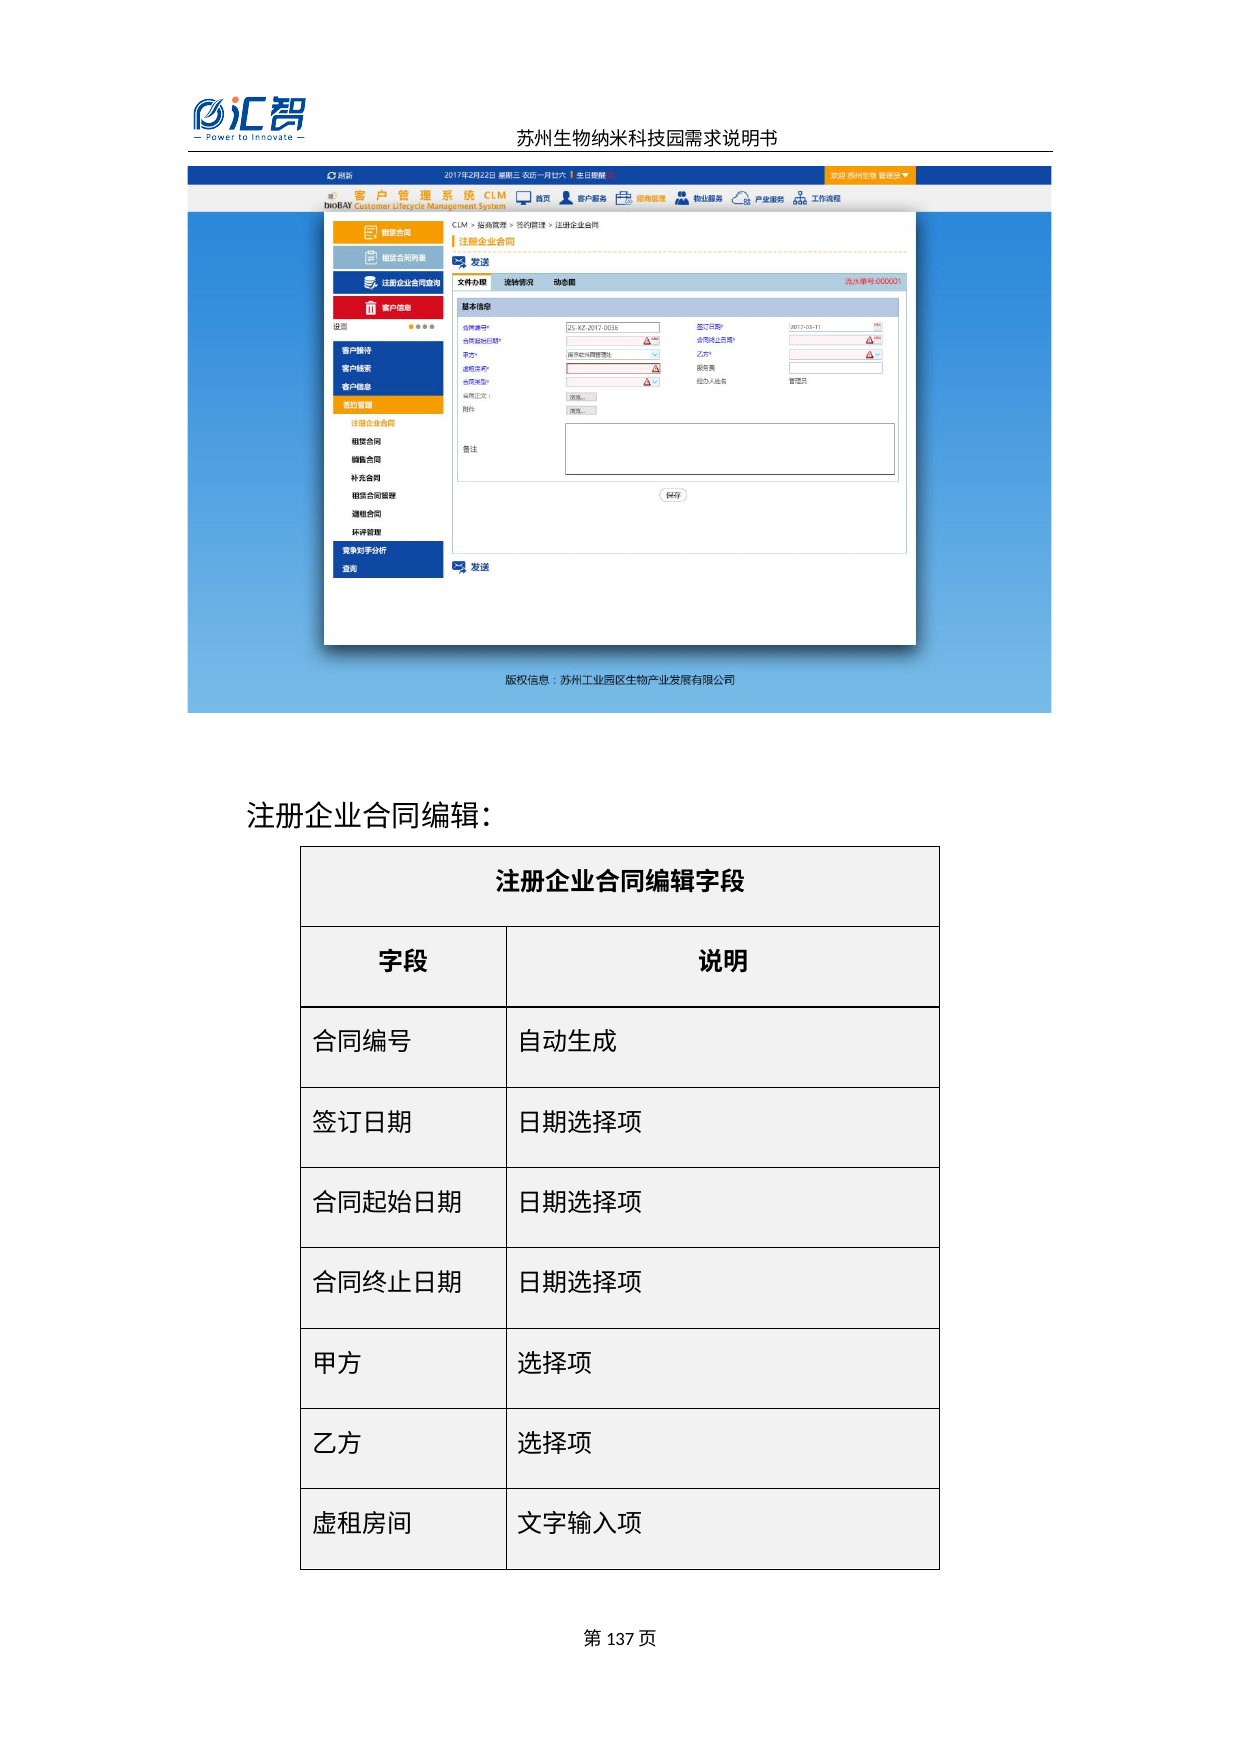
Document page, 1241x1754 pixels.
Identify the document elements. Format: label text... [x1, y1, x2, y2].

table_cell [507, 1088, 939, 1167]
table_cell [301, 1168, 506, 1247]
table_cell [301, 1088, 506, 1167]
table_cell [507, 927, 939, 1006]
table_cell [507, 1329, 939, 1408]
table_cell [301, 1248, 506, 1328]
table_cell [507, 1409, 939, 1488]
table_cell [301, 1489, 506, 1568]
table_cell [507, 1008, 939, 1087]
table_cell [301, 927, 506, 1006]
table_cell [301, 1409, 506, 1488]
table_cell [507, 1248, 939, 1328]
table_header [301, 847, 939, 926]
picture [187, 166, 1052, 713]
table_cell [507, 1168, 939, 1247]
text 注册企业合同编辑： [187, 781, 1053, 846]
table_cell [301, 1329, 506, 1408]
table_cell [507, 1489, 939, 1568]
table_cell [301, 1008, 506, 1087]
picture [187, 88, 313, 146]
